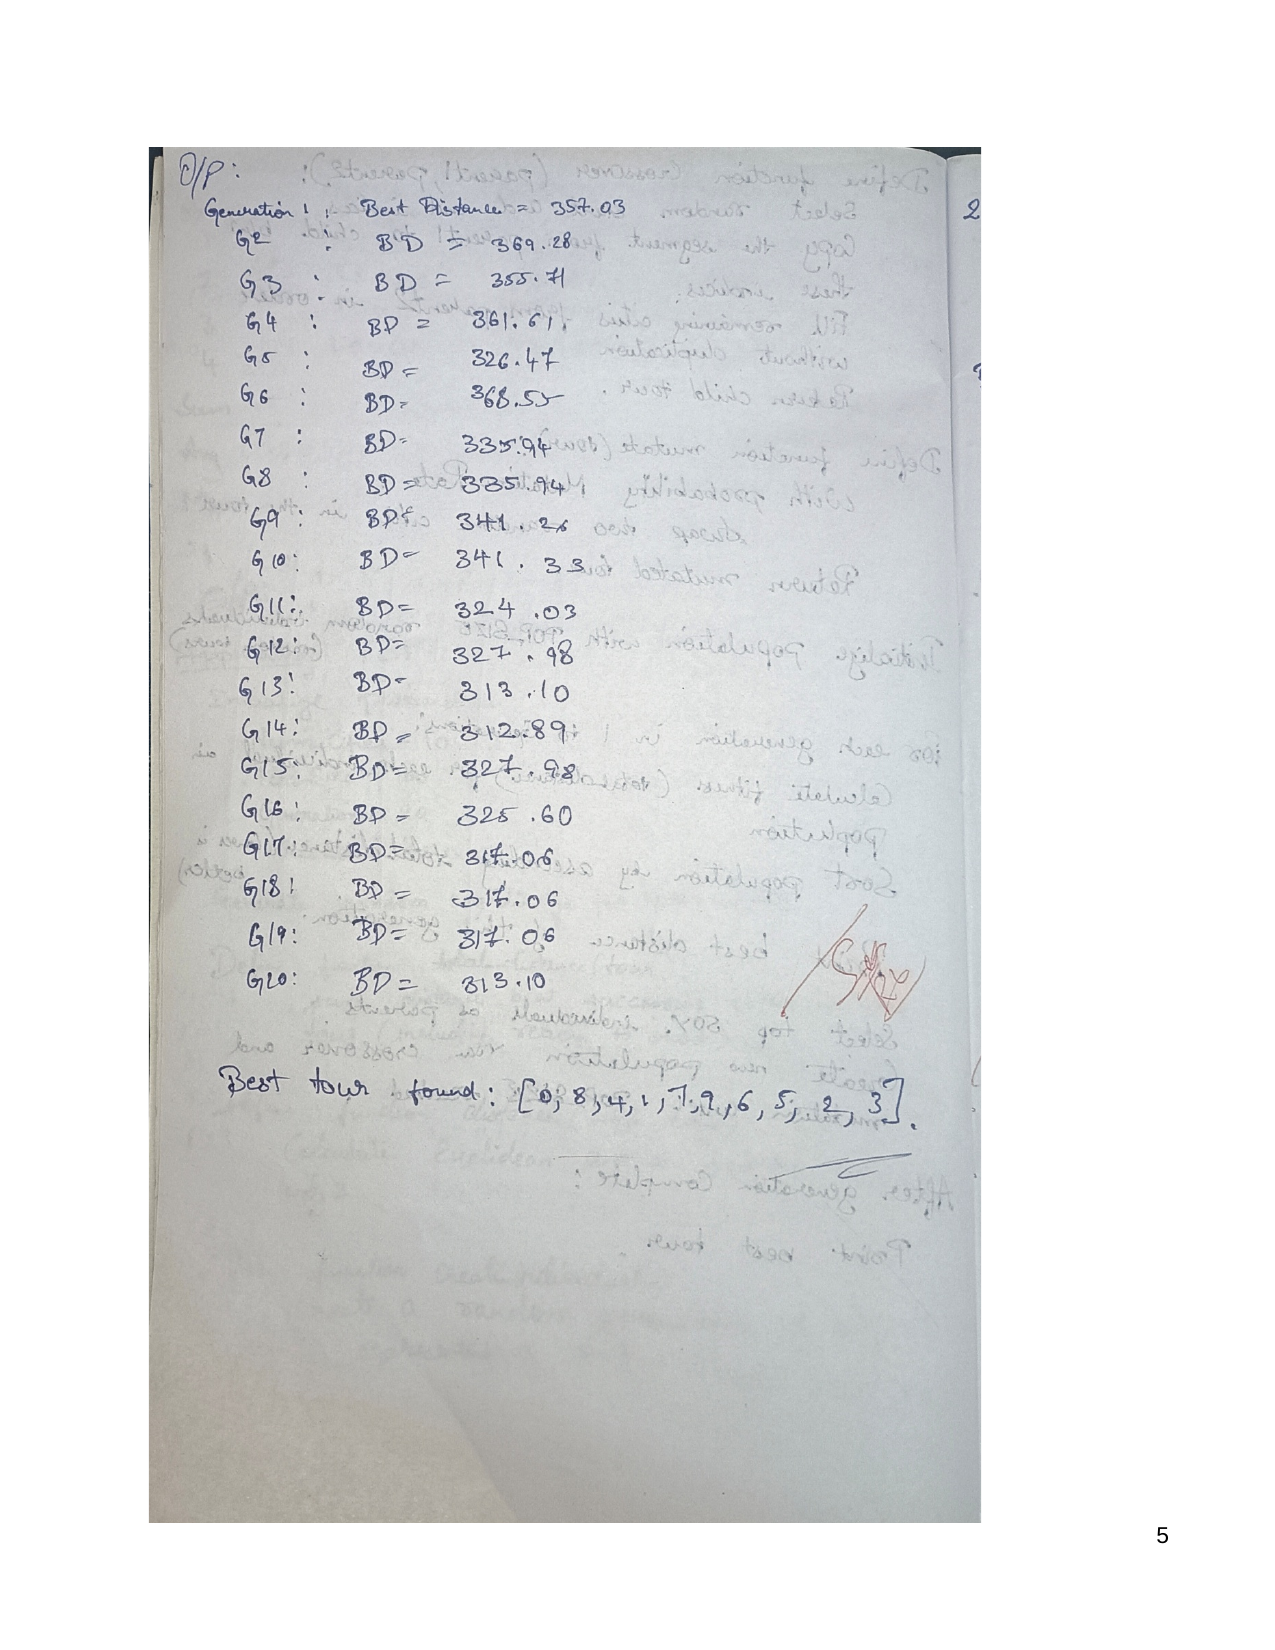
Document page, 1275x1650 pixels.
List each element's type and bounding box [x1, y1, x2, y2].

picture [148, 147, 982, 1523]
